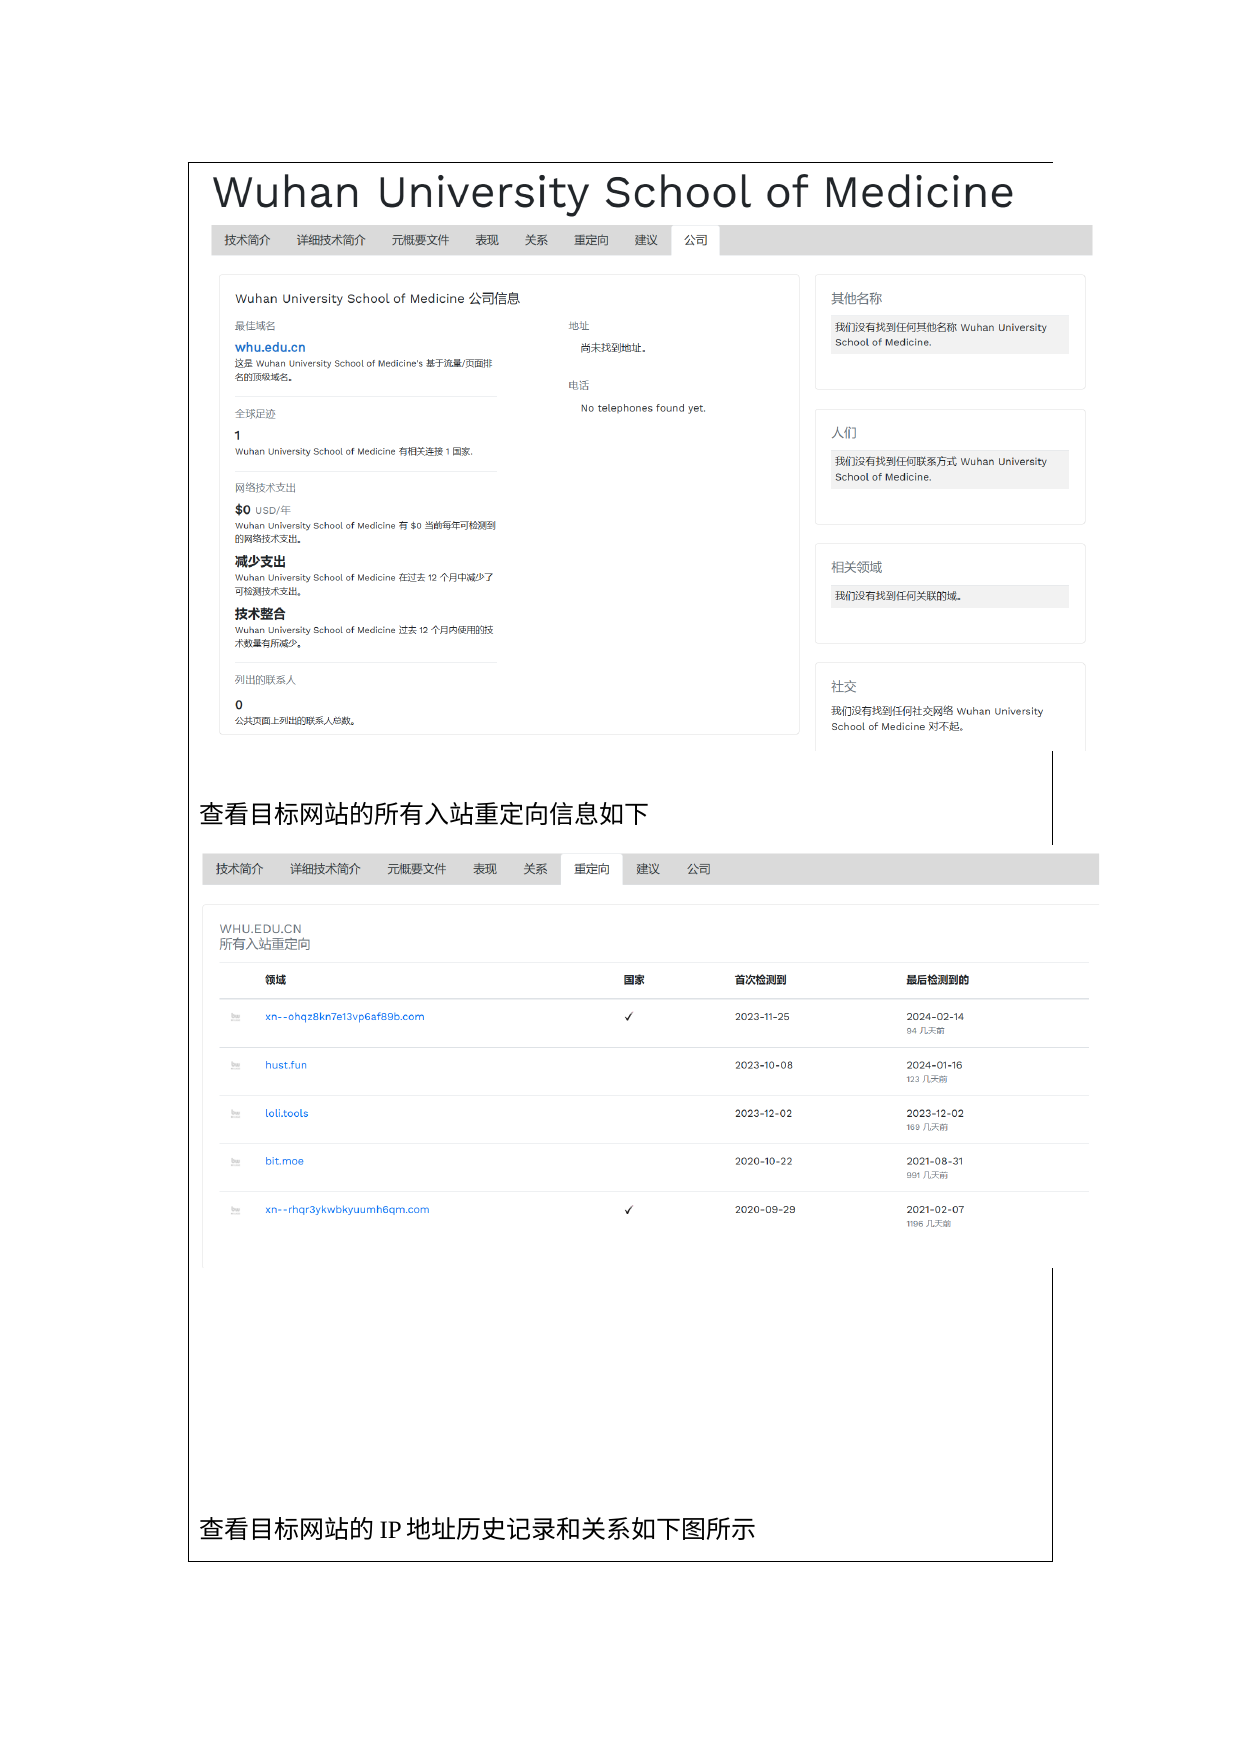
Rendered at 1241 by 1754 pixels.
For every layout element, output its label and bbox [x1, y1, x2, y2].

table_cell [189, 163, 1052, 1561]
picture [199, 845, 1100, 1268]
picture [199, 163, 1094, 751]
